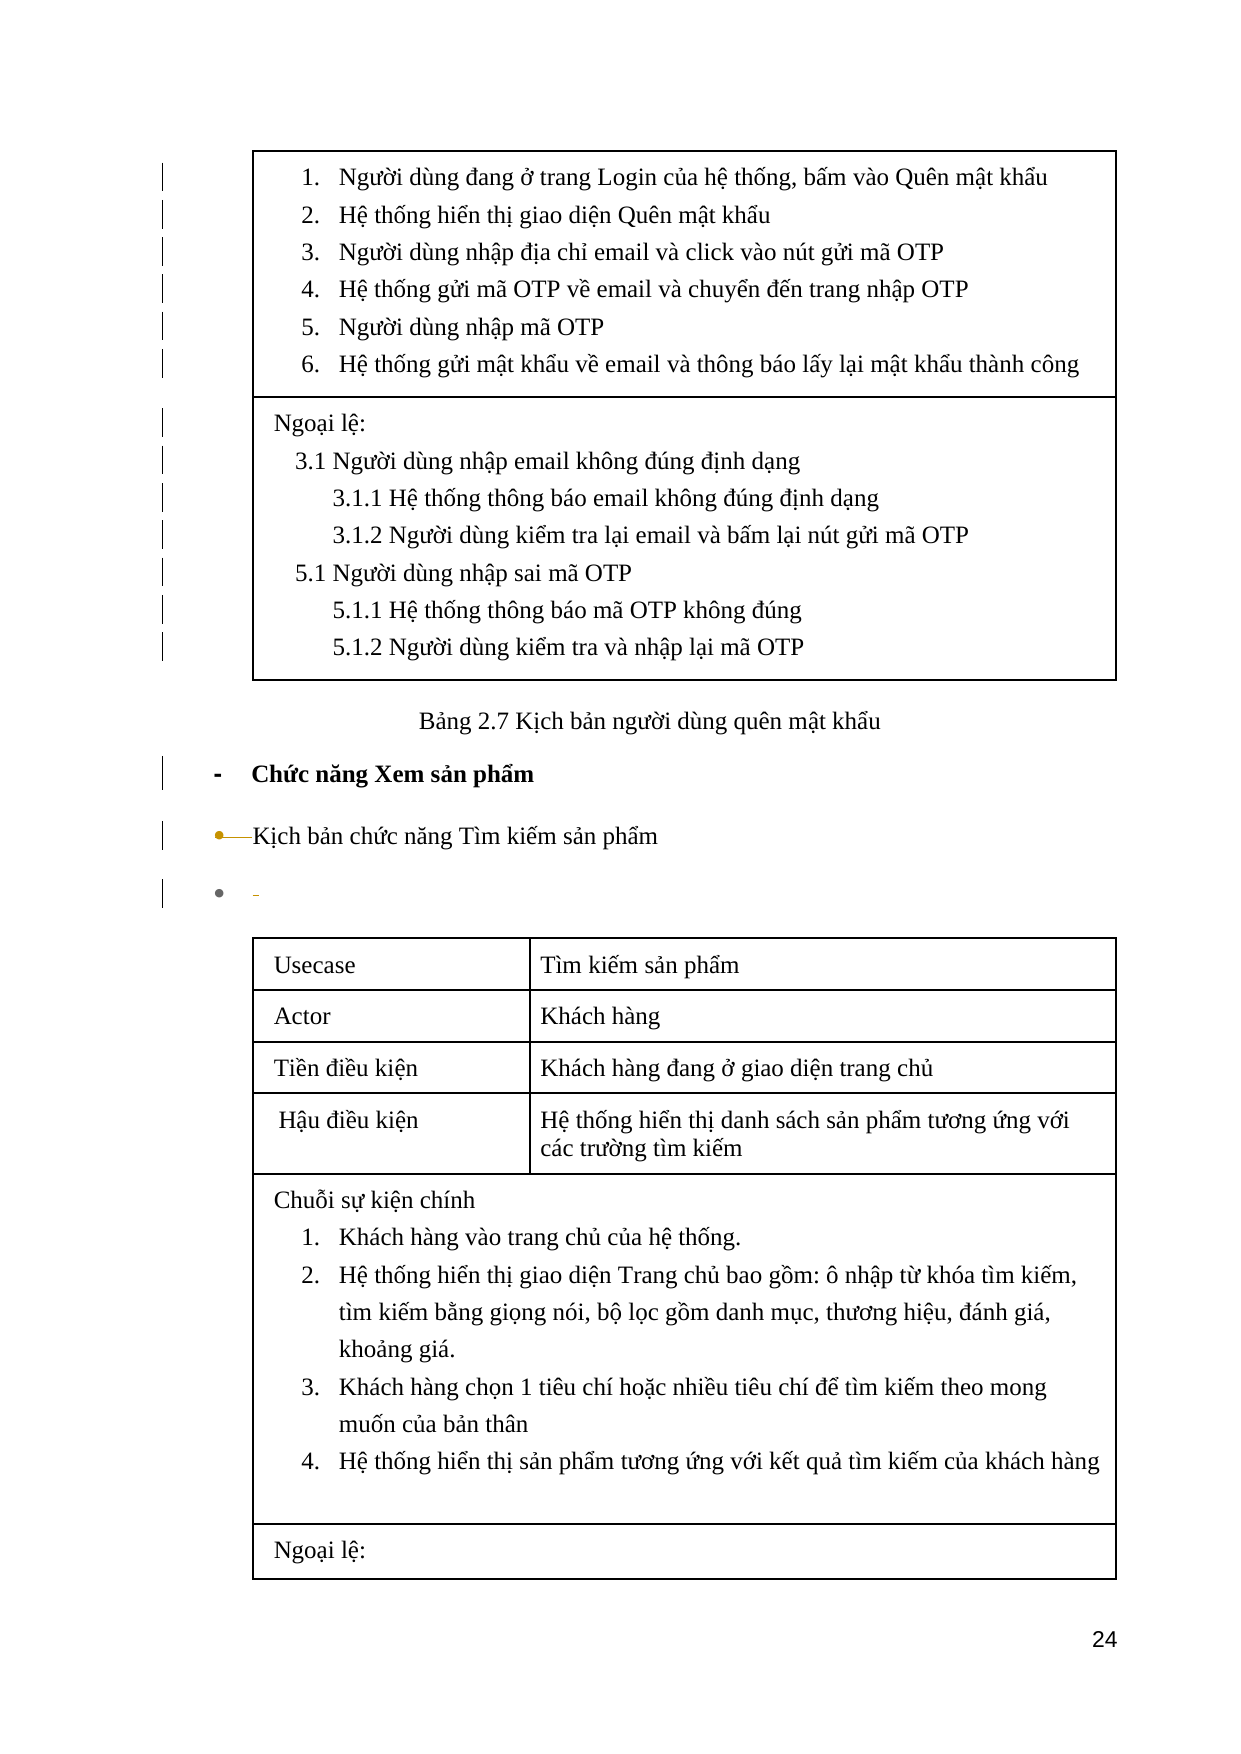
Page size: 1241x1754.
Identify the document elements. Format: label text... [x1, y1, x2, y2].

table_cell Actor [254, 991, 529, 1041]
table_cell Chuỗi sự kiện chính Khách hàng vào trang chủ của hệ thống. Hệ thống hiển thị giao diện Trang chủ bao gồm: ô nhập từ khóa tìm kiếm, tìm kiếm bằng giọng nói, bộ lọc gồm danh mục, thương hiệu, đánh giá, khoảng giá. Khách hàng chọn 1 tiêu chí hoặc nhiều tiêu chí để tìm kiếm theo mong muốn của bản thân Hệ thống hiển thị sản phẩm tương ứng với kết quả tìm kiếm của khách hàng [254, 1175, 1115, 1523]
list Chức năng Xem sản phẩm [213, 756, 1122, 790]
table_header Tìm kiếm sản phẩm [531, 939, 1115, 989]
table_cell Khách hàng [531, 991, 1115, 1041]
table_cell Khách hàng đang ở giao diện trang chủ [531, 1043, 1115, 1092]
table_header Usecase [254, 939, 529, 989]
table_cell Hệ thống hiển thị danh sách sản phẩm tương ứng với các trường tìm kiếm [531, 1094, 1115, 1173]
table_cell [254, 1525, 1115, 1578]
table_cell Tiền điều kiện [254, 1043, 529, 1092]
table_cell Ngoại lệ: 3.1 Người dùng nhập email không đúng định dạng 3.1.1 Hệ thống thông báo email không đúng định dạng 3.1.2 Người dùng kiểm tra lại email và bấm lại nút gửi mã OTP 5.1 Người dùng nhập sai mã OTP 5.1.1 Hệ thống thông báo mã OTP không đúng 5.1.2 Người dùng kiểm tra và nhập lại mã OTP [254, 398, 1115, 679]
text Bảng 2.7 Kịch bản người dùng quên mật khẩu [177, 706, 1122, 735]
list Kịch bản chức năng Tìm kiếm sản phẩm [215, 821, 1122, 850]
table_cell Hậu điều kiện [254, 1094, 529, 1173]
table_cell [254, 152, 1115, 396]
